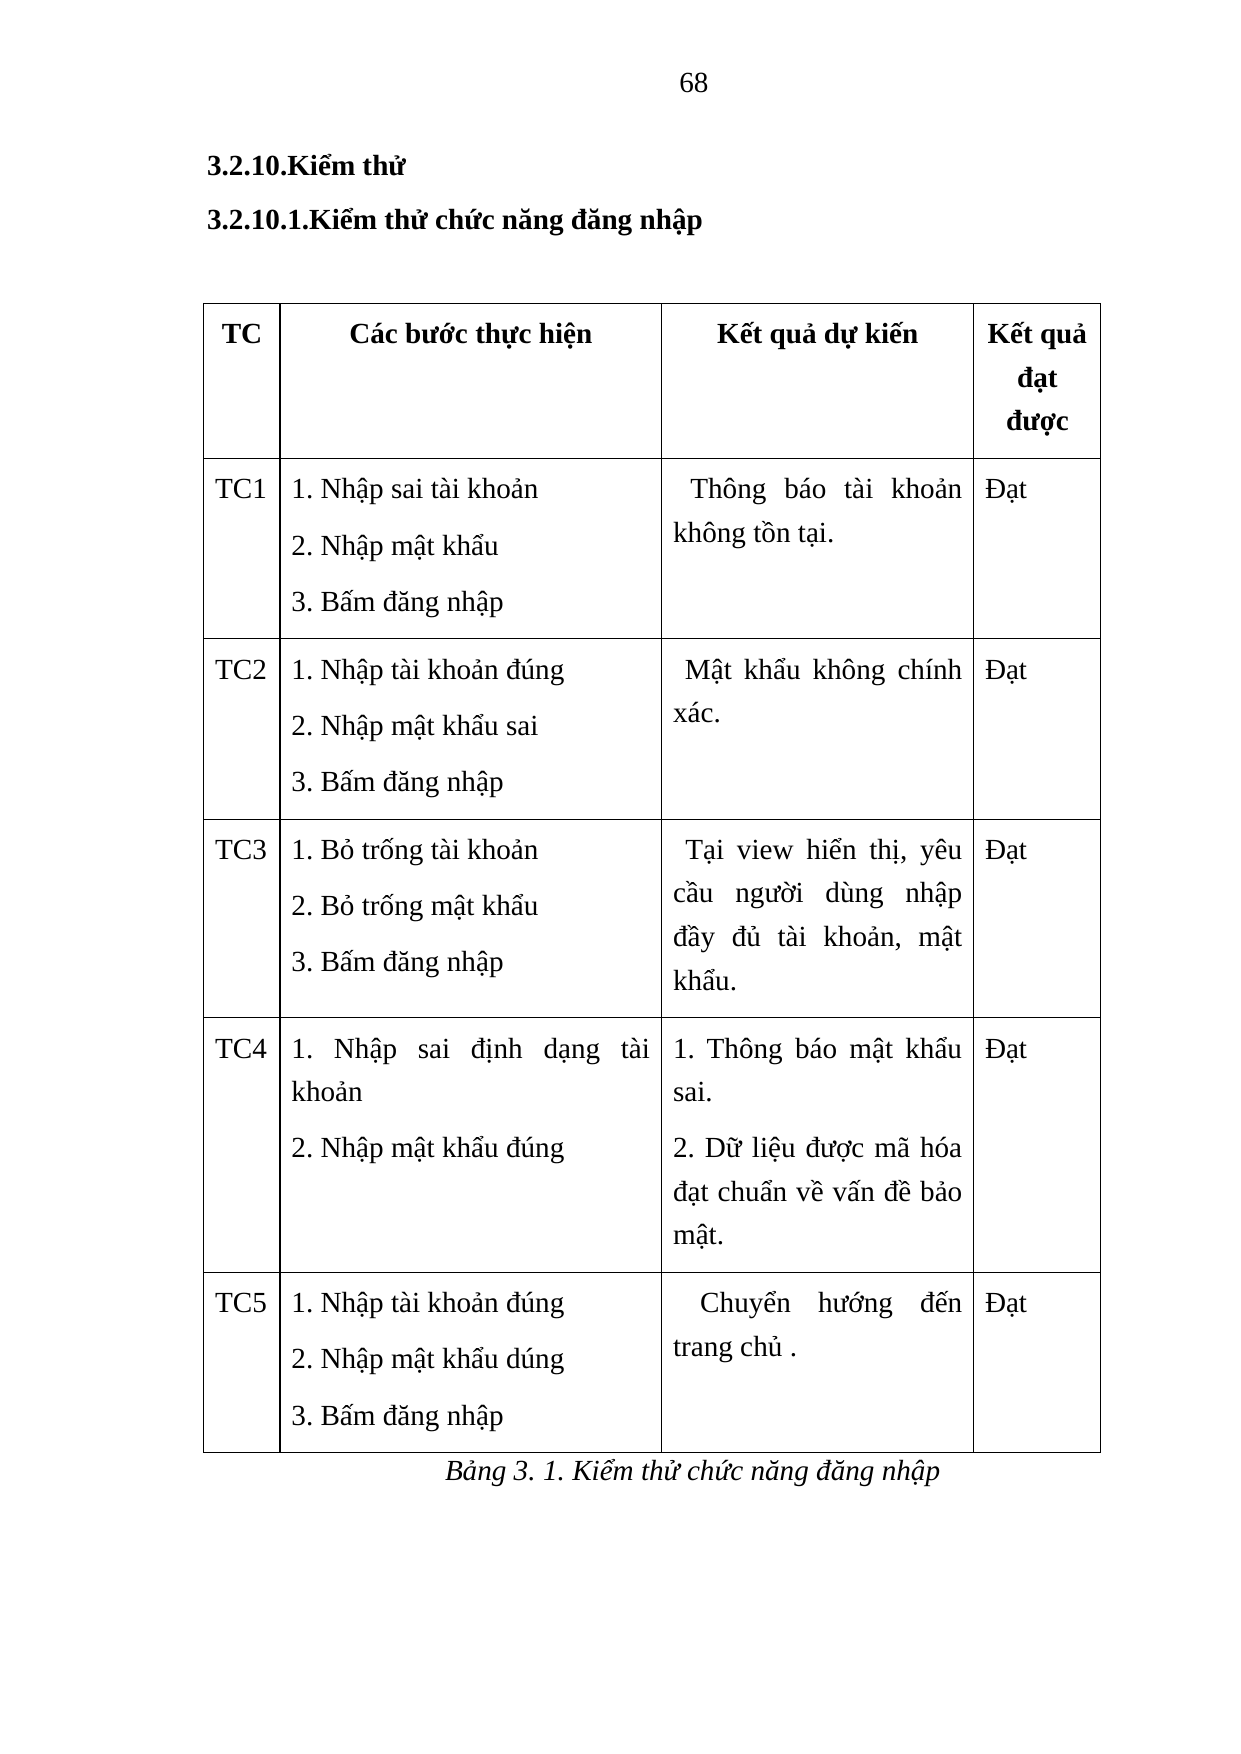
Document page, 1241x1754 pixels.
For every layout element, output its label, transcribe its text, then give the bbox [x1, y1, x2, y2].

table_cell TC5 [204, 1273, 279, 1452]
table_cell 1. Bỏ trống tài khoản 2. Bỏ trống mật khẩu 3. Bấm đăng nhập [281, 820, 661, 1017]
table_cell 1. Thông báo mật khẩu sai. 2. Dữ liệu được mã hóa đạt chuẩn về vấn đề bảo mật. [662, 1018, 973, 1272]
table_cell TC3 [204, 820, 279, 1017]
table_cell Thông báo tài khoản không tồn tại. [662, 459, 973, 638]
table_cell Chuyển hướng đến trang chủ . [662, 1273, 973, 1452]
table_cell TC2 [204, 639, 279, 818]
table_cell Đạt [974, 639, 1100, 818]
table_header TC [204, 304, 279, 458]
table_cell 1. Nhập tài khoản đúng 2. Nhập mật khẩu dúng 3. Bấm đăng nhập [281, 1273, 661, 1452]
table_cell 1. Nhập sai tài khoản 2. Nhập mật khẩu 3. Bấm đăng nhập [281, 459, 661, 638]
table_cell Đạt [974, 1018, 1100, 1272]
table_cell TC1 [204, 459, 279, 638]
table_cell Đạt [974, 1273, 1100, 1452]
table_cell TC4 [204, 1018, 279, 1272]
table_cell 1. Nhập sai định dạng tài khoản 2. Nhập mật khẩu đúng [281, 1018, 661, 1272]
table_header Kết quả đạt được [974, 304, 1100, 458]
table_cell Tại view hiển thị, yêu cầu người dùng nhập đầy đủ tài khoản, mật khẩu. [662, 820, 973, 1017]
table_header Kết quả dự kiến [662, 304, 973, 458]
subtitle 3.2.10.1.Kiểm thử chức năng đăng nhập [207, 202, 1122, 236]
table_cell 1. Nhập tài khoản đúng 2. Nhập mật khẩu sai 3. Bấm đăng nhập [281, 639, 661, 818]
subtitle 3.2.10.Kiểm thử [207, 148, 1122, 181]
table_cell Mật khẩu không chính xác. [662, 639, 973, 818]
table_cell Đạt [974, 459, 1100, 638]
table_cell Đạt [974, 820, 1100, 1017]
table_header Các bước thực hiện [281, 304, 661, 458]
text Bảng 3. 1. Kiểm thử chức năng đăng nhập [207, 1453, 1122, 1487]
